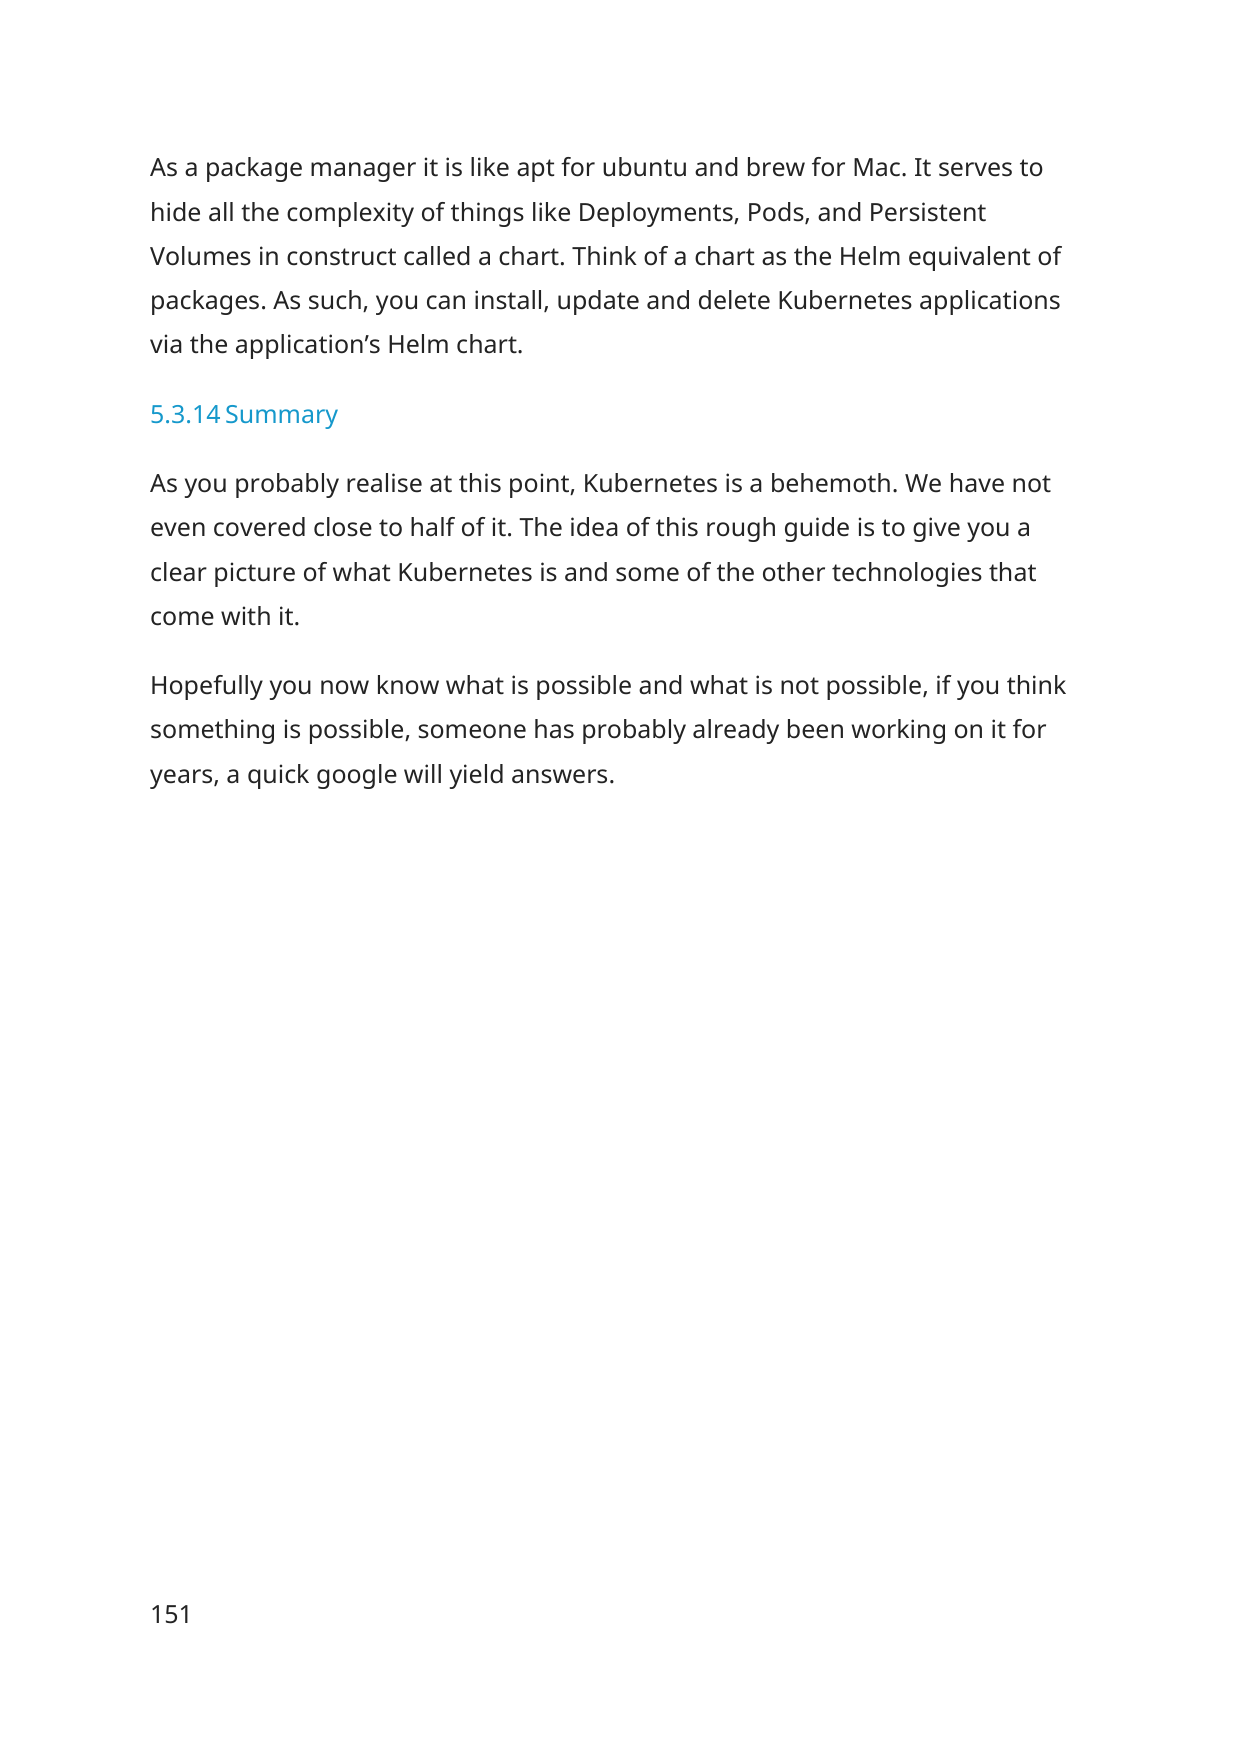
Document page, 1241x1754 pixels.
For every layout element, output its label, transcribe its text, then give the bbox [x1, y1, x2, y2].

text As you probably realise at this point, Kubernetes is a behemoth. We have not even covered close to half of it. The idea of this rough guide is to give you a clear picture of what Kubernetes is and some of the other technologies that come with it. [150, 466, 1090, 632]
text As a package manager it is like apt for ubuntu and brew for Mac. It serves to hide all the complexity of things like Deployments, Pods, and Persistent Volumes in construct called a chart. Think of a chart as the Helm equivalent of packages. As such, you can install, update and delete Kubernetes applications via the application’s Helm chart. [150, 150, 1090, 361]
subtitle Summary [150, 396, 1090, 430]
text Hopefully you now know what is possible and what is not possible, if you think something is possible, someone has probably already been working on it for years, a quick google will yield answers. [150, 668, 1090, 790]
